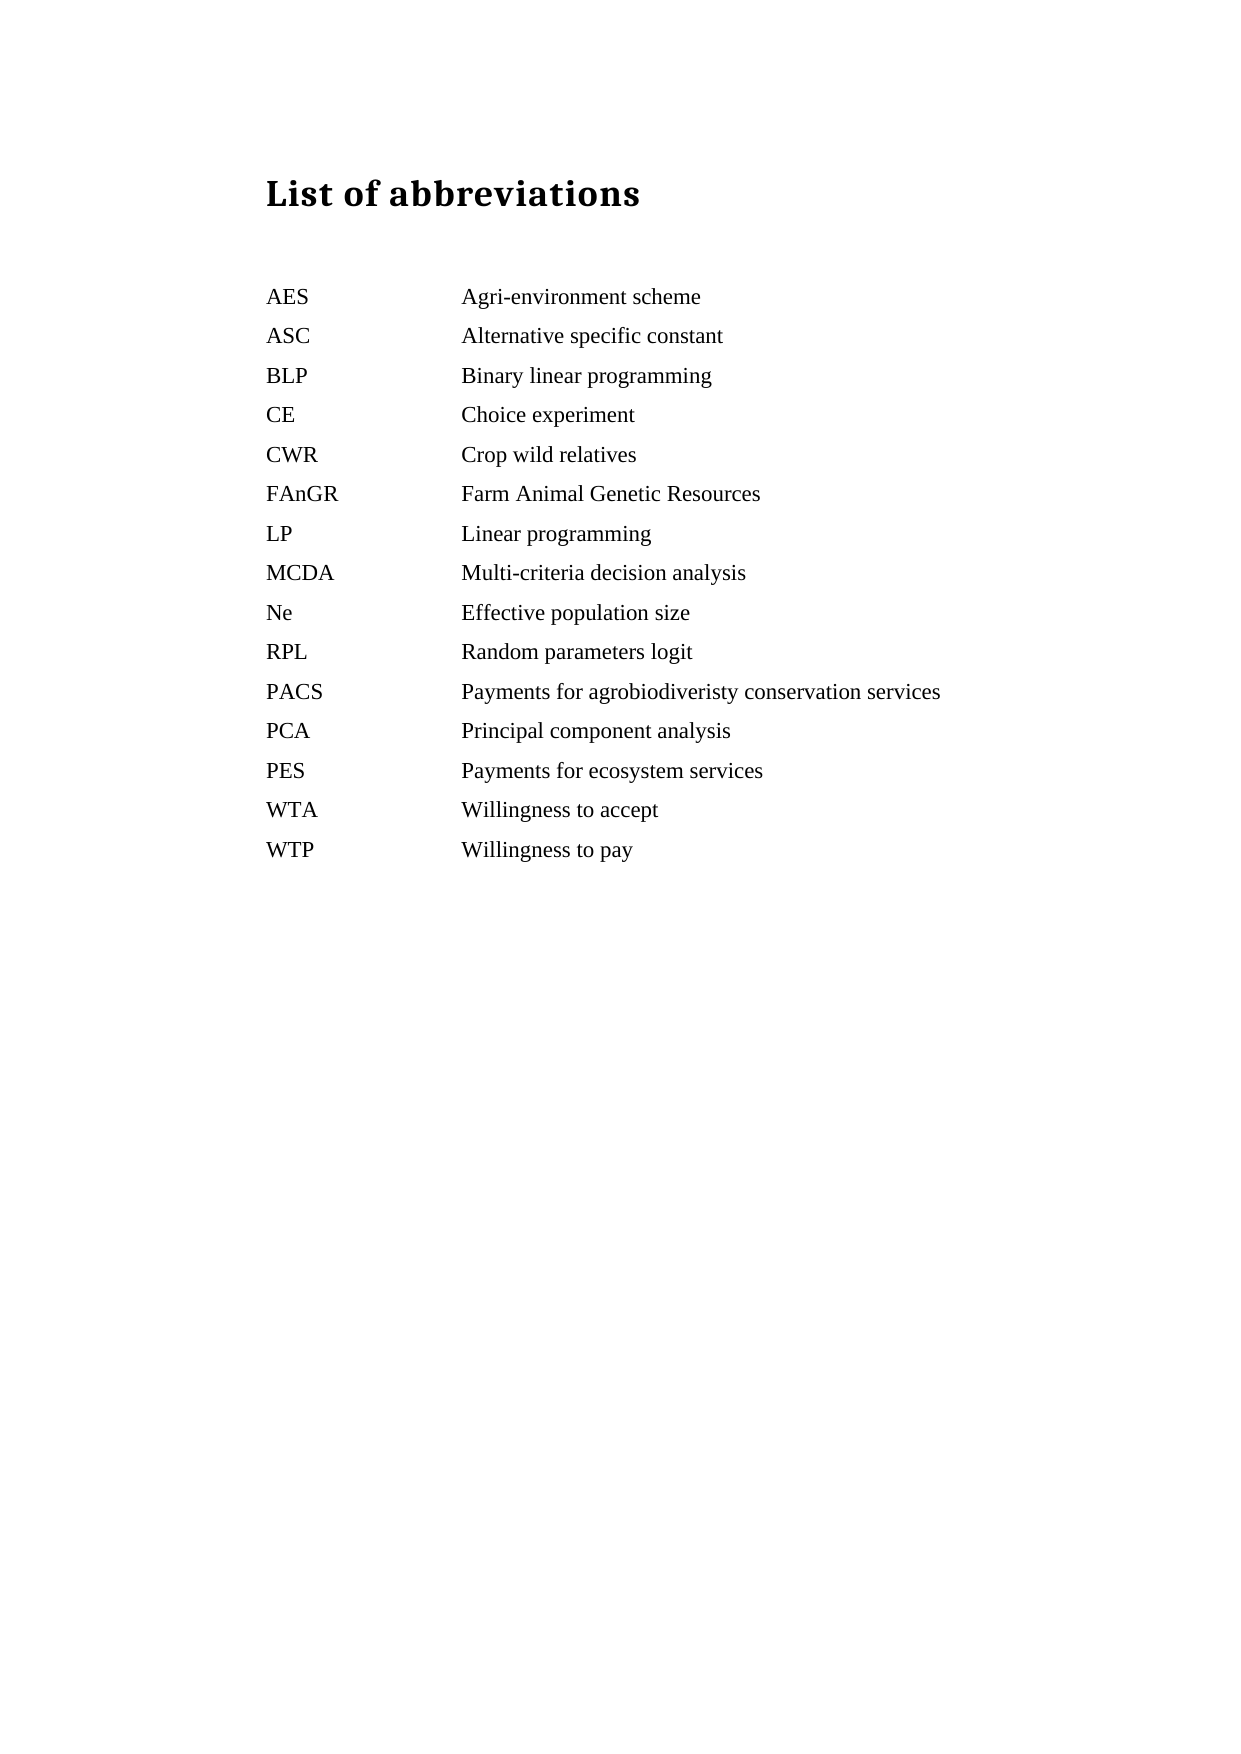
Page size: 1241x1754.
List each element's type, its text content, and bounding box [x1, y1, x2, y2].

text BLP Binary linear programming [236, 362, 1092, 388]
text LP Linear programming [236, 520, 1092, 546]
text MCDA Multi-criteria decision analysis [236, 559, 1092, 586]
text PACS Payments for agrobiodiveristy conservation services [236, 678, 1092, 704]
text Ne Effective population size [236, 599, 1092, 625]
text CE Choice experiment [236, 402, 1092, 428]
text WTP Willingness to pay [236, 836, 1092, 862]
text RPL Random parameters logit [236, 638, 1092, 665]
text CWR Crop wild relatives [236, 441, 1092, 467]
text PES Payments for ecosystem services [236, 757, 1092, 783]
text FAnGR Farm Animal Genetic Resources [236, 481, 1092, 507]
text WTA Willingness to accept [236, 796, 1092, 823]
subtitle List of abbreviations [236, 173, 1092, 216]
text PCA Principal component analysis [236, 717, 1092, 744]
text ASC Alternative specific constant [236, 323, 1092, 349]
text AES Agri-environment scheme [236, 283, 1092, 309]
